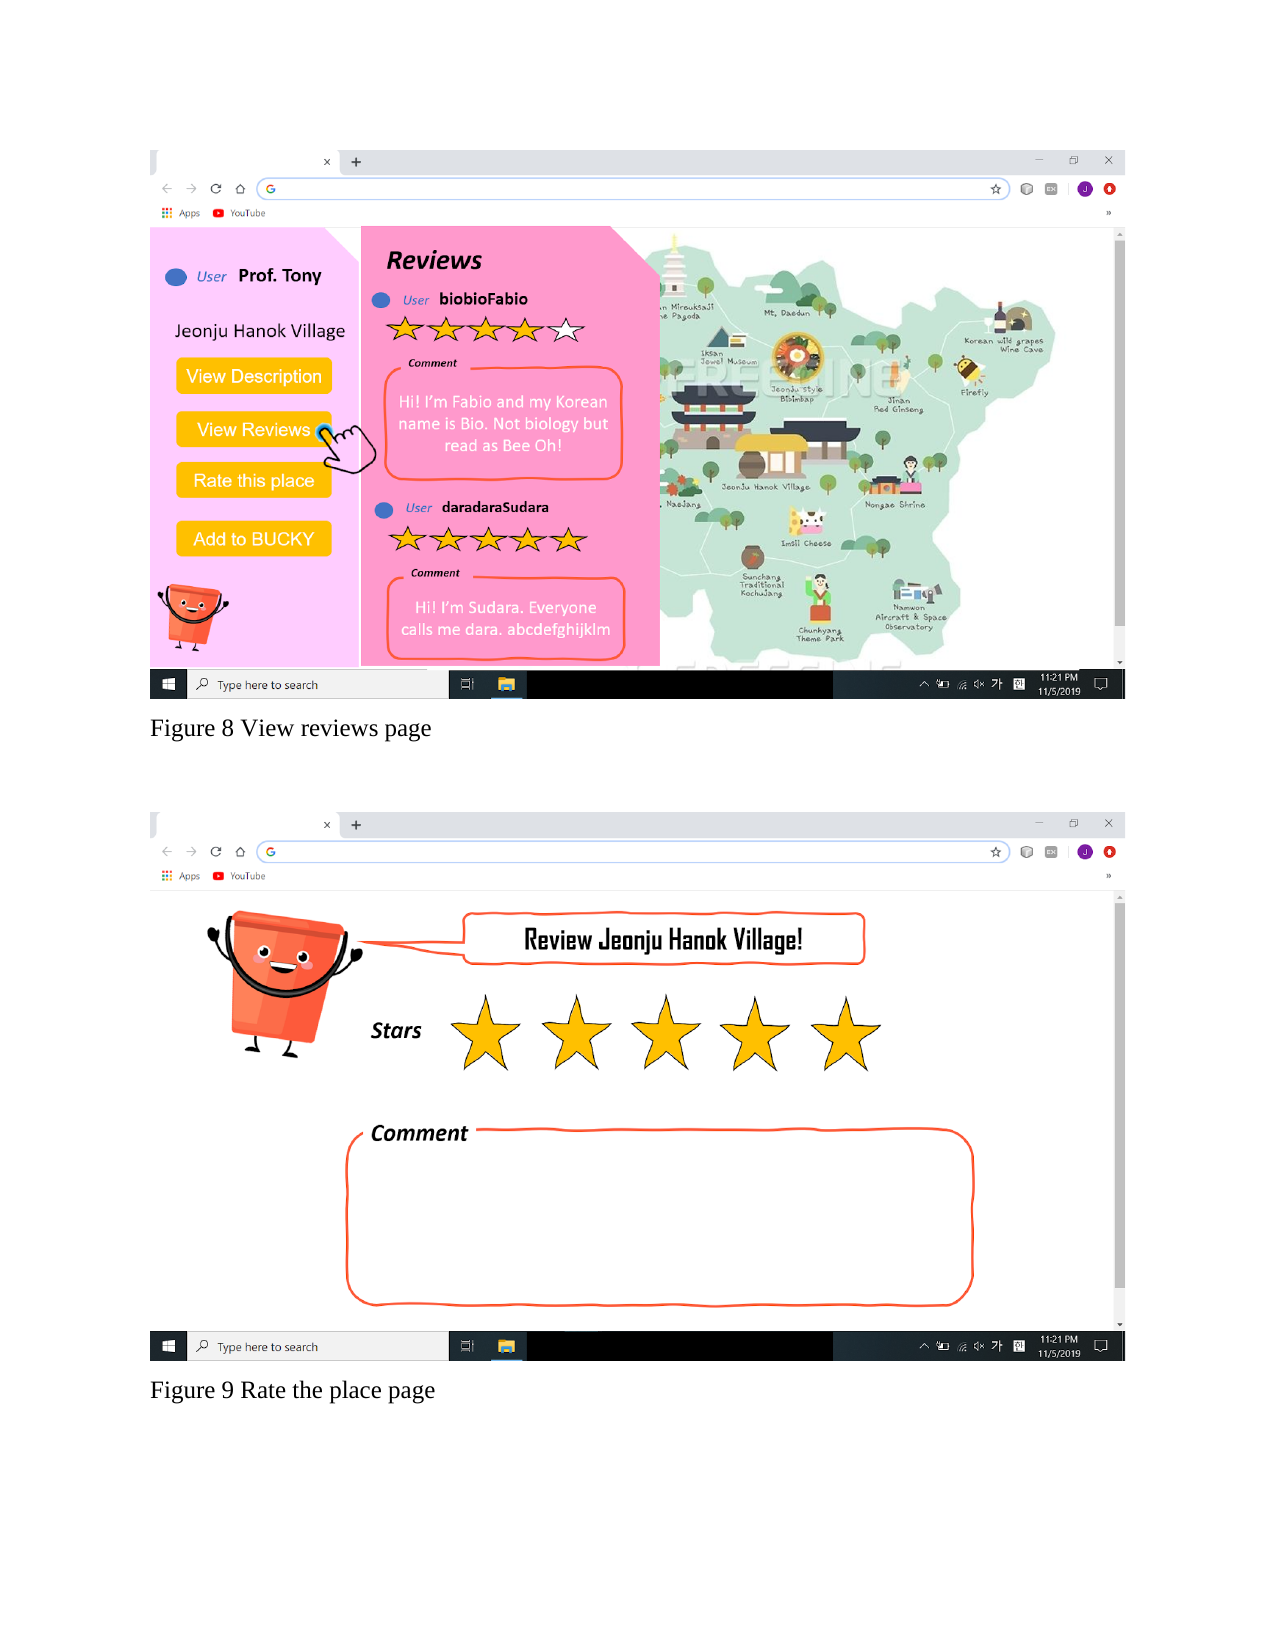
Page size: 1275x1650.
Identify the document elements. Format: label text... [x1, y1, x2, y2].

picture [150, 150, 1125, 699]
text Figure 8 View reviews page [150, 713, 1125, 742]
text Figure 9 Rate the place page [150, 1361, 1125, 1404]
picture [150, 812, 1125, 1361]
